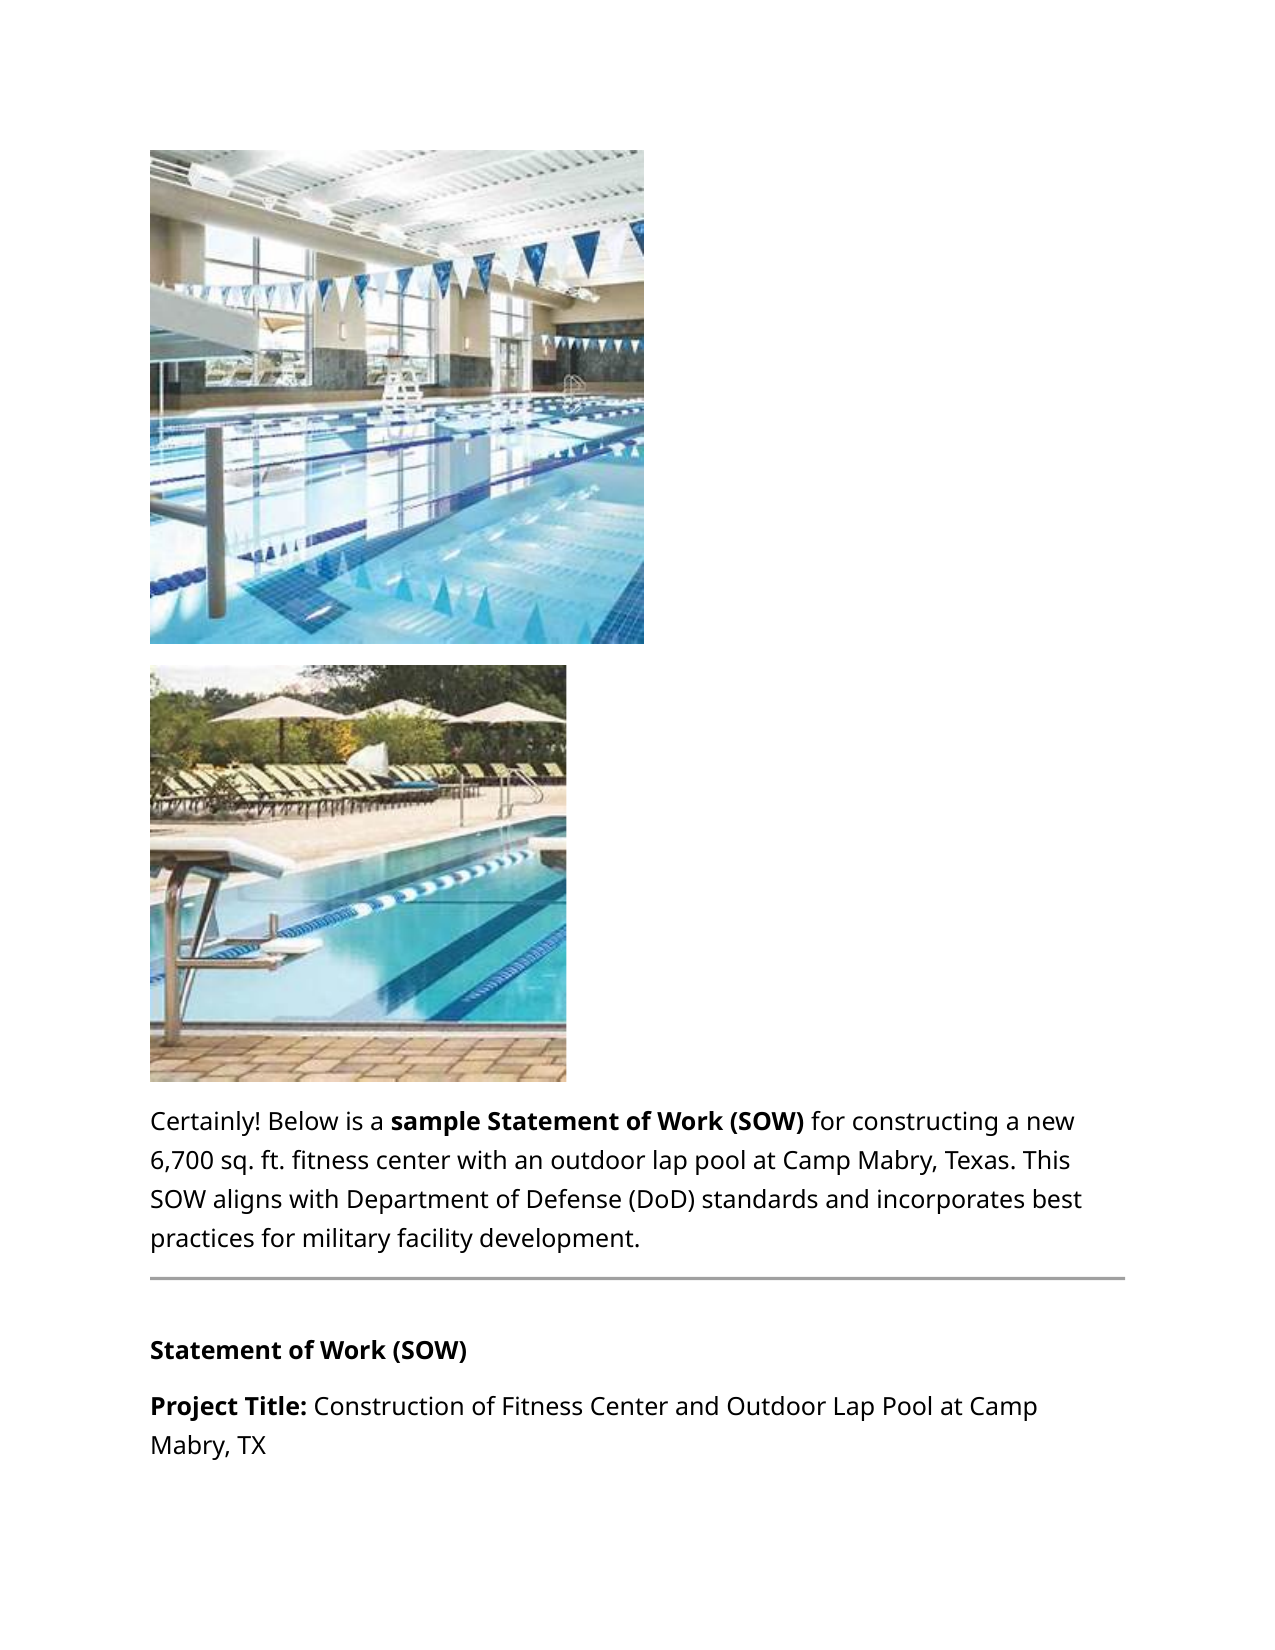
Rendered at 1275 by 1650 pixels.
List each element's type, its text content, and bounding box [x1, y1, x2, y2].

picture [150, 150, 644, 644]
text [150, 1388, 1125, 1462]
picture [150, 665, 567, 1082]
text Certainly! Below is a sample Statement of Work (SOW) for constructing a new 6,700 sq. ft. fitness center with an outdoor lap pool at Camp Mabry, Texas. This SOW aligns with Department of Defense (DoD) standards and incorporates best practices for military facility development. [150, 1103, 1125, 1255]
text Statement of Work (SOW) [150, 1333, 1125, 1367]
